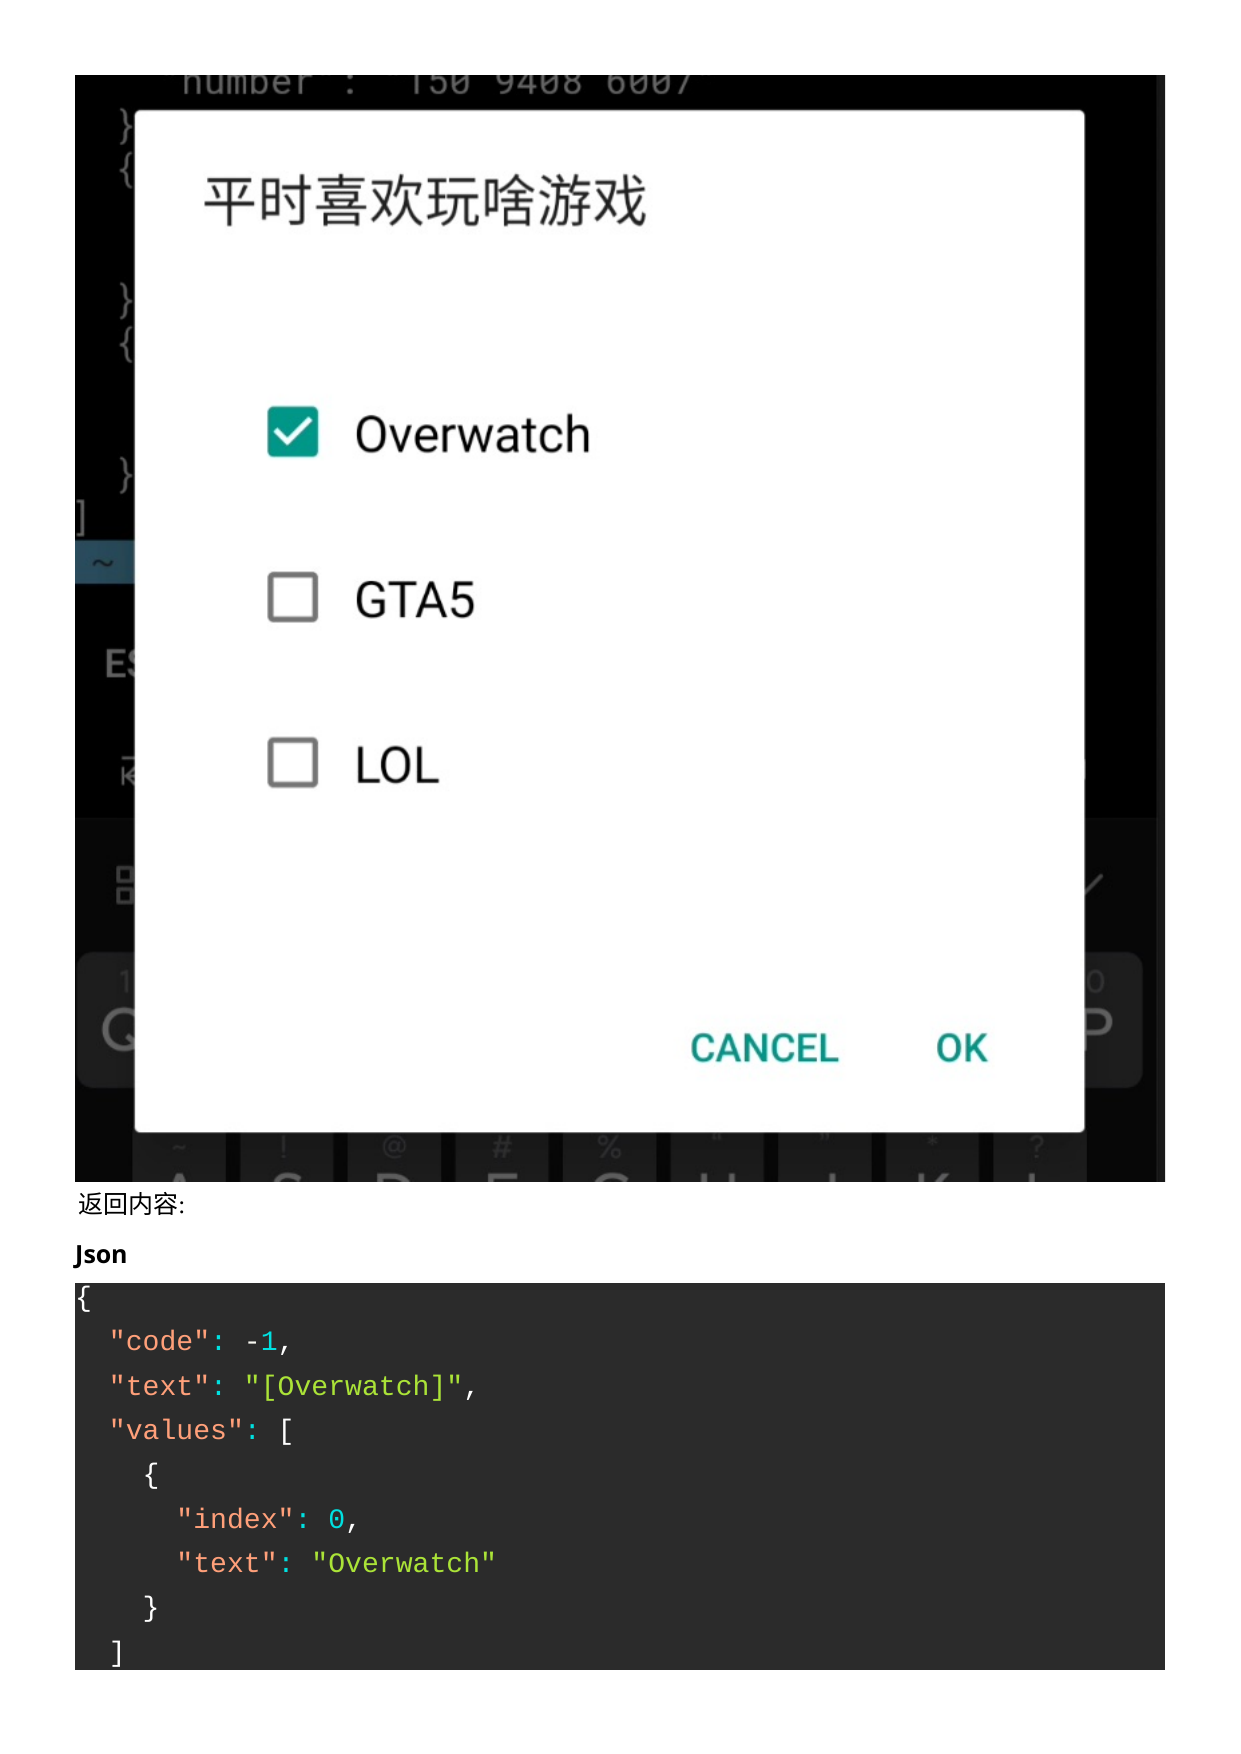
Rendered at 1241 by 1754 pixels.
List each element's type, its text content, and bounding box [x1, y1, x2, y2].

text "values": [ [75, 1416, 1165, 1448]
text "index": 0, [75, 1505, 1165, 1537]
text ] [75, 1638, 1165, 1670]
text { [75, 1283, 1165, 1315]
text "text": "[Overwatch]", [75, 1372, 1165, 1403]
text "code": -1, [75, 1327, 1165, 1359]
text 返回内容: [78, 1184, 1162, 1221]
text } [75, 1593, 1165, 1625]
text { [75, 1460, 1165, 1492]
text Json [75, 1236, 1165, 1270]
picture [75, 75, 1166, 1182]
text "text": "Overwatch" [75, 1549, 1165, 1581]
